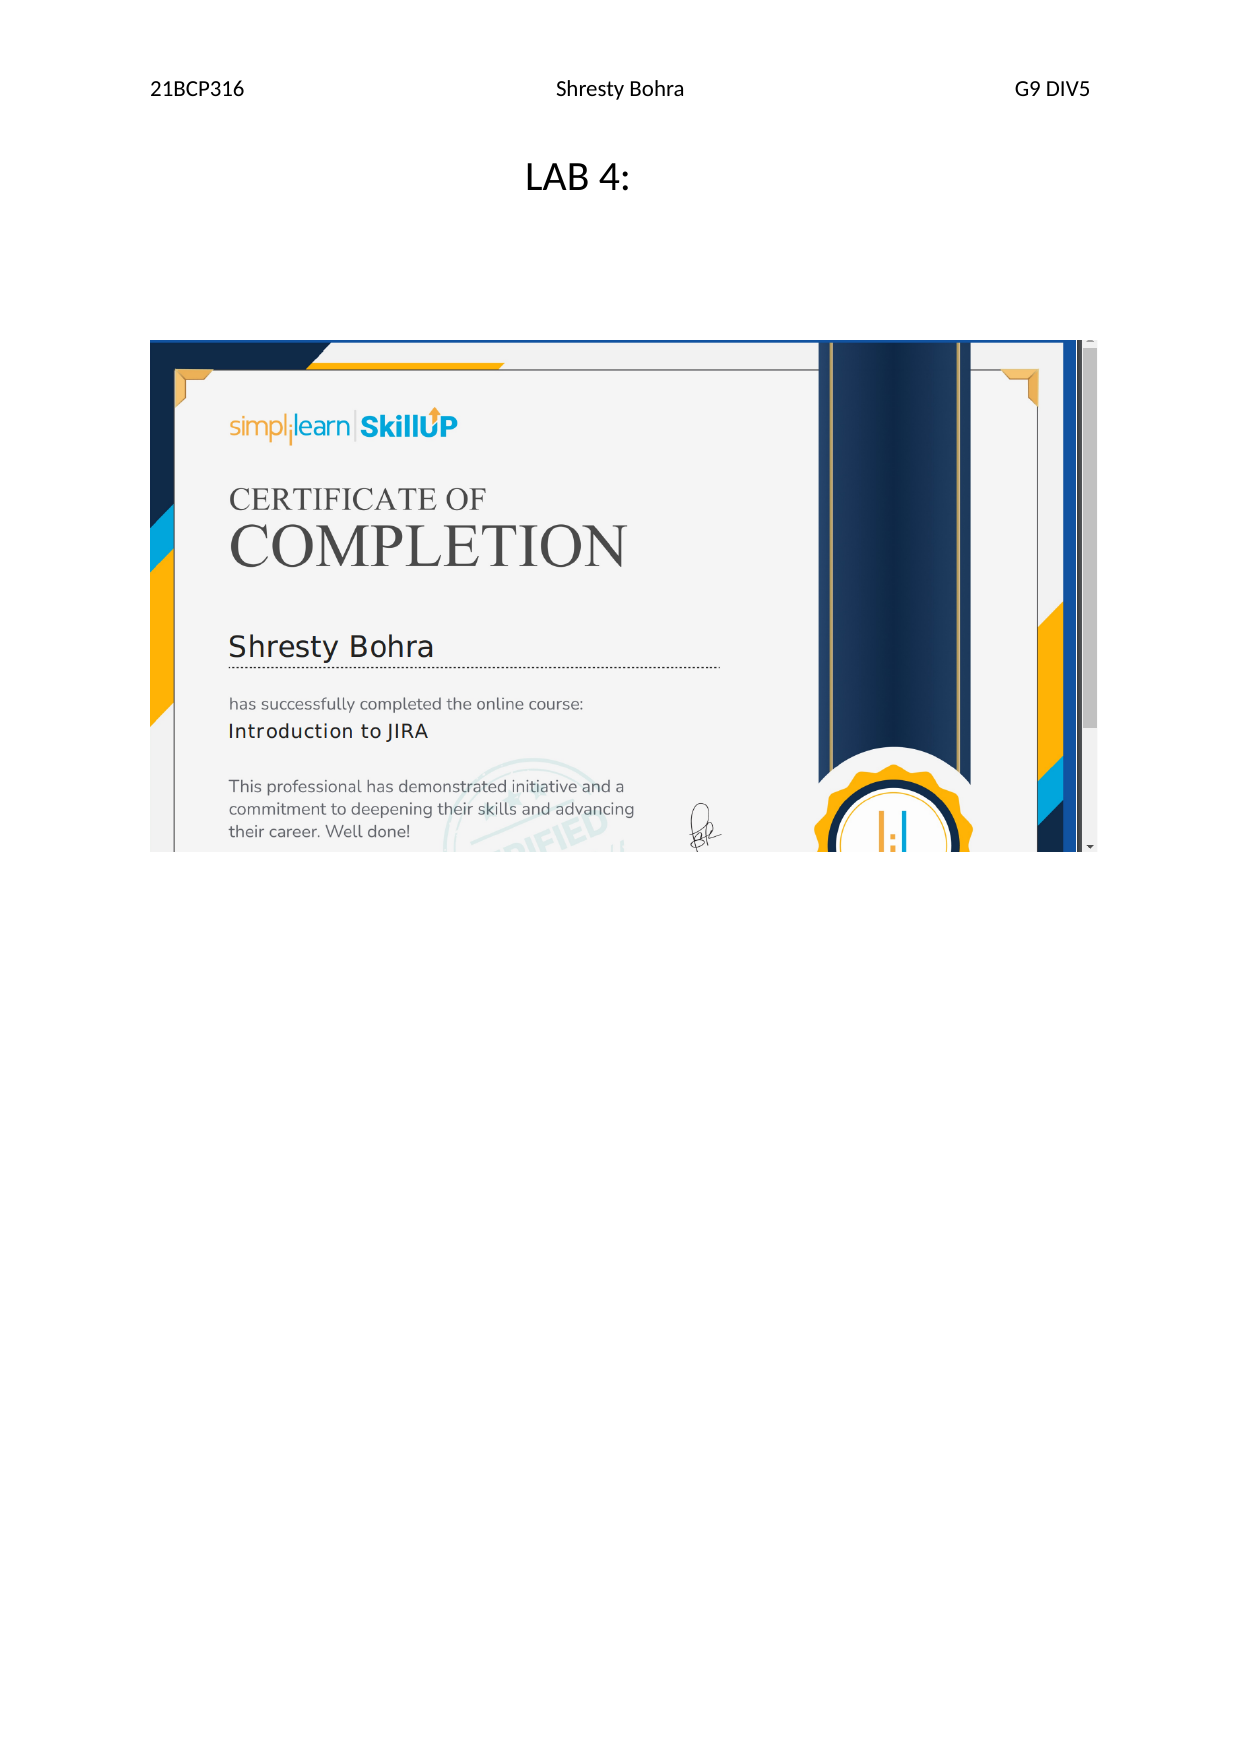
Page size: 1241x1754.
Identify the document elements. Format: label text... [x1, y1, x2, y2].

picture [150, 340, 1098, 852]
text LAB 4: [450, 150, 1090, 201]
